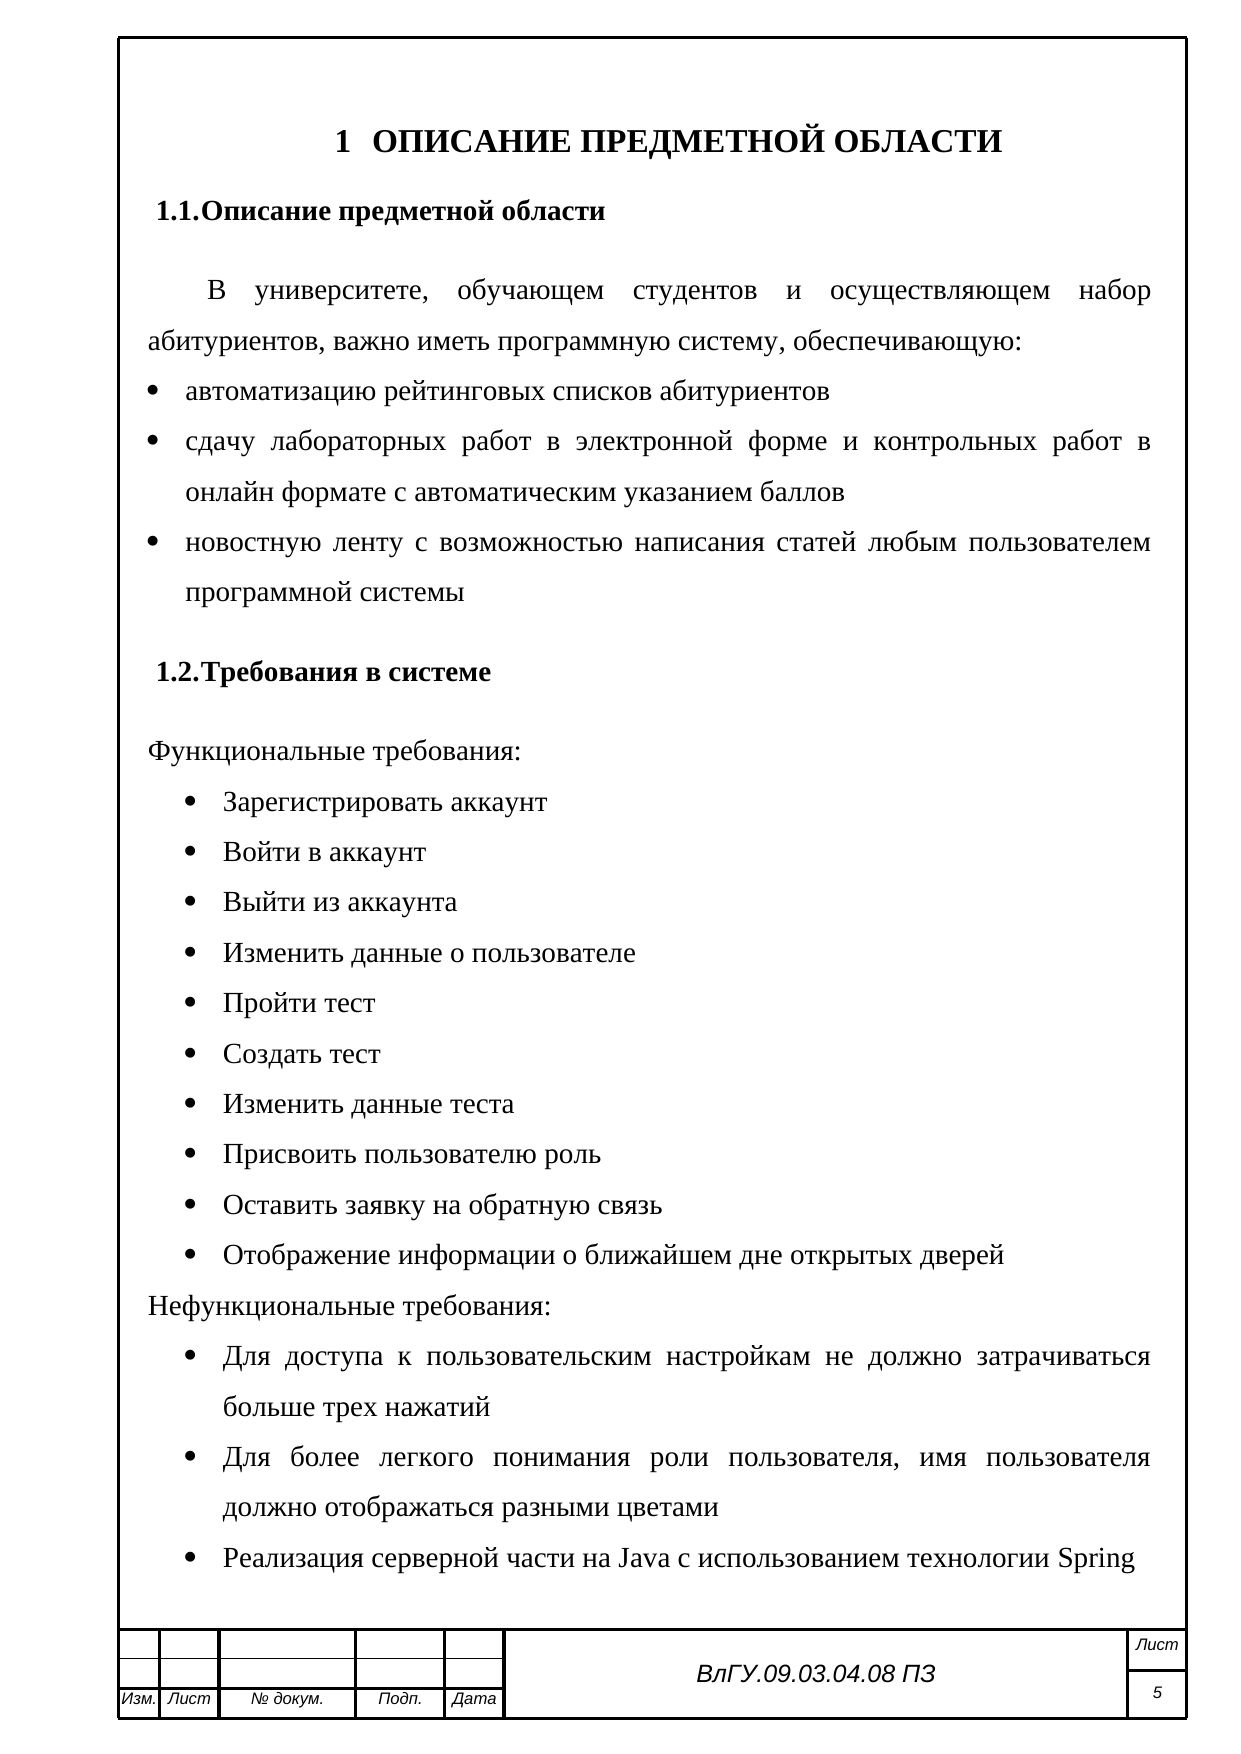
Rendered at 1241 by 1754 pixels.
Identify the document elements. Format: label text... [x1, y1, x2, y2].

list Нефункциональные требования: [148, 1288, 1152, 1321]
list Присвоить пользователю роль [185, 1137, 1152, 1170]
list Пройти тест [185, 985, 1152, 1019]
list сдачу лабораторных работ в электронной форме и контрольных работ в онлайн формате с автоматическим указанием баллов [148, 423, 1152, 507]
list Изменить данные теста [185, 1086, 1152, 1120]
text Описание предметной области [156, 193, 1152, 226]
list Отображение информации о ближайшем дне открытых дверей [185, 1237, 1152, 1271]
list новостную ленту с возможностью написания статей любым пользователем программной системы [148, 524, 1152, 608]
list Изменить данные о пользователе [185, 935, 1152, 969]
list Функциональные требования: [148, 733, 1152, 767]
list Зарегистрировать аккаунт [185, 784, 1152, 817]
list Создать тест [185, 1036, 1152, 1069]
list Реализация серверной части на Java с использованием технологии Spring [185, 1540, 1152, 1573]
list автоматизацию рейтинговых списков абитуриентов [148, 373, 1152, 407]
text Требования в системе [156, 654, 1152, 687]
text В университете, обучающем студентов и осуществляющем набор абитуриентов, важно иметь программную систему, обеспечивающую: [148, 272, 1152, 356]
list Войти в аккаунт [185, 834, 1152, 868]
list Выйти из аккаунта [185, 884, 1152, 918]
list Оставить заявку на обратную связь [185, 1187, 1152, 1221]
subtitle Описание предметной области [185, 121, 1152, 159]
list Для более легкого понимания роли пользователя, имя пользователя должно отображаться разными цветами [185, 1439, 1152, 1523]
list Для доступа к пользовательским настройкам не должно затрачиваться больше трех нажатий [185, 1338, 1152, 1422]
